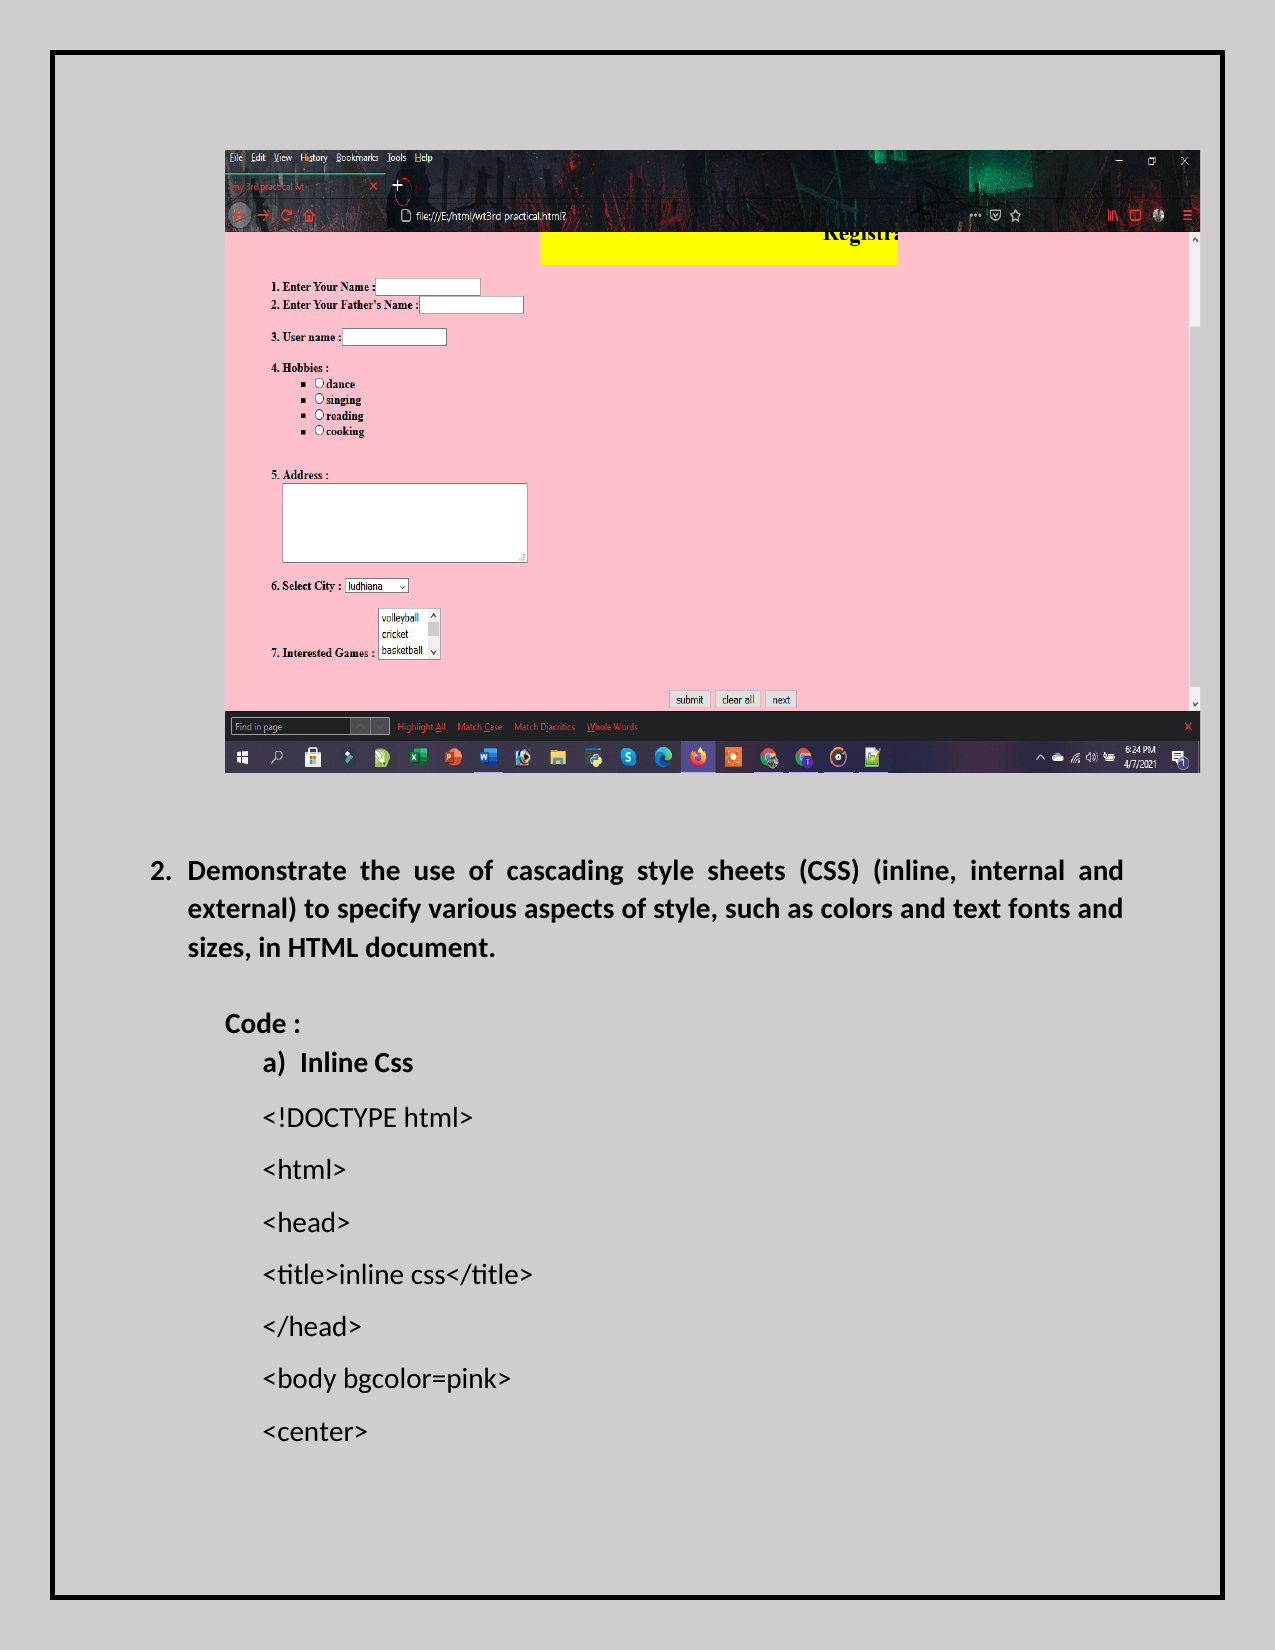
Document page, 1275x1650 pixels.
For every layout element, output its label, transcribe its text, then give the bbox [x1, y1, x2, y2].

text <title>inline css</title> [262, 1256, 1125, 1292]
text </head> [262, 1308, 1125, 1344]
picture [225, 150, 1200, 773]
text <!DOCTYPE html> [262, 1099, 1125, 1135]
text <head> [262, 1204, 1125, 1239]
list Code : [225, 1006, 1125, 1041]
text <body bgcolor=pink> [262, 1361, 1125, 1396]
list Demonstrate the use of cascading style sheets (CSS) (inline, internal and external) to specify various aspects of style, such as colors and text fonts and sizes, in HTML document. [150, 852, 1125, 964]
list Inline Css [262, 1044, 1125, 1079]
text <html> [262, 1151, 1125, 1187]
text <center> [262, 1413, 1125, 1448]
